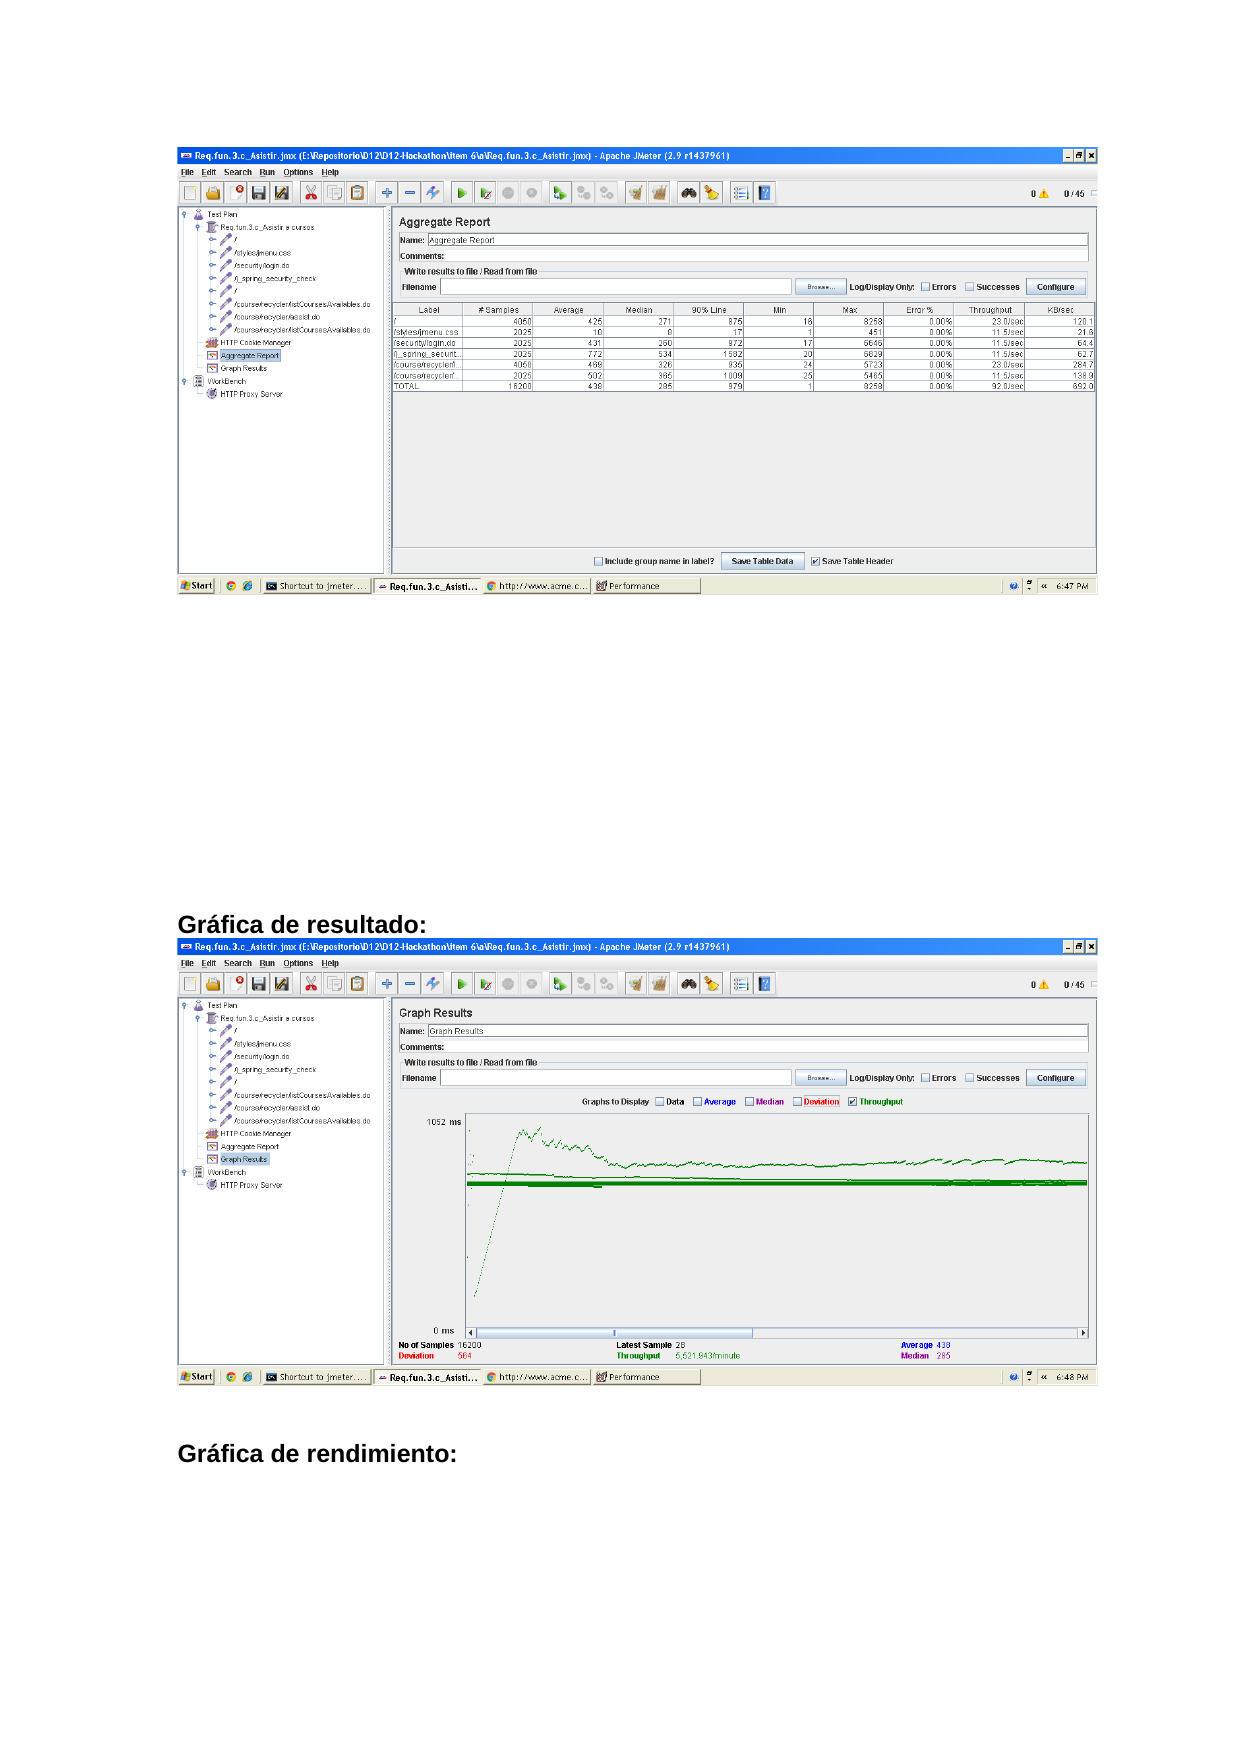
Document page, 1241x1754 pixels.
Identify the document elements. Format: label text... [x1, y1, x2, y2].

picture [177, 938, 1098, 1386]
picture [177, 147, 1098, 595]
text Gráfica de resultado: [177, 910, 1063, 938]
text Gráfica de rendimiento: [177, 1439, 1063, 1468]
